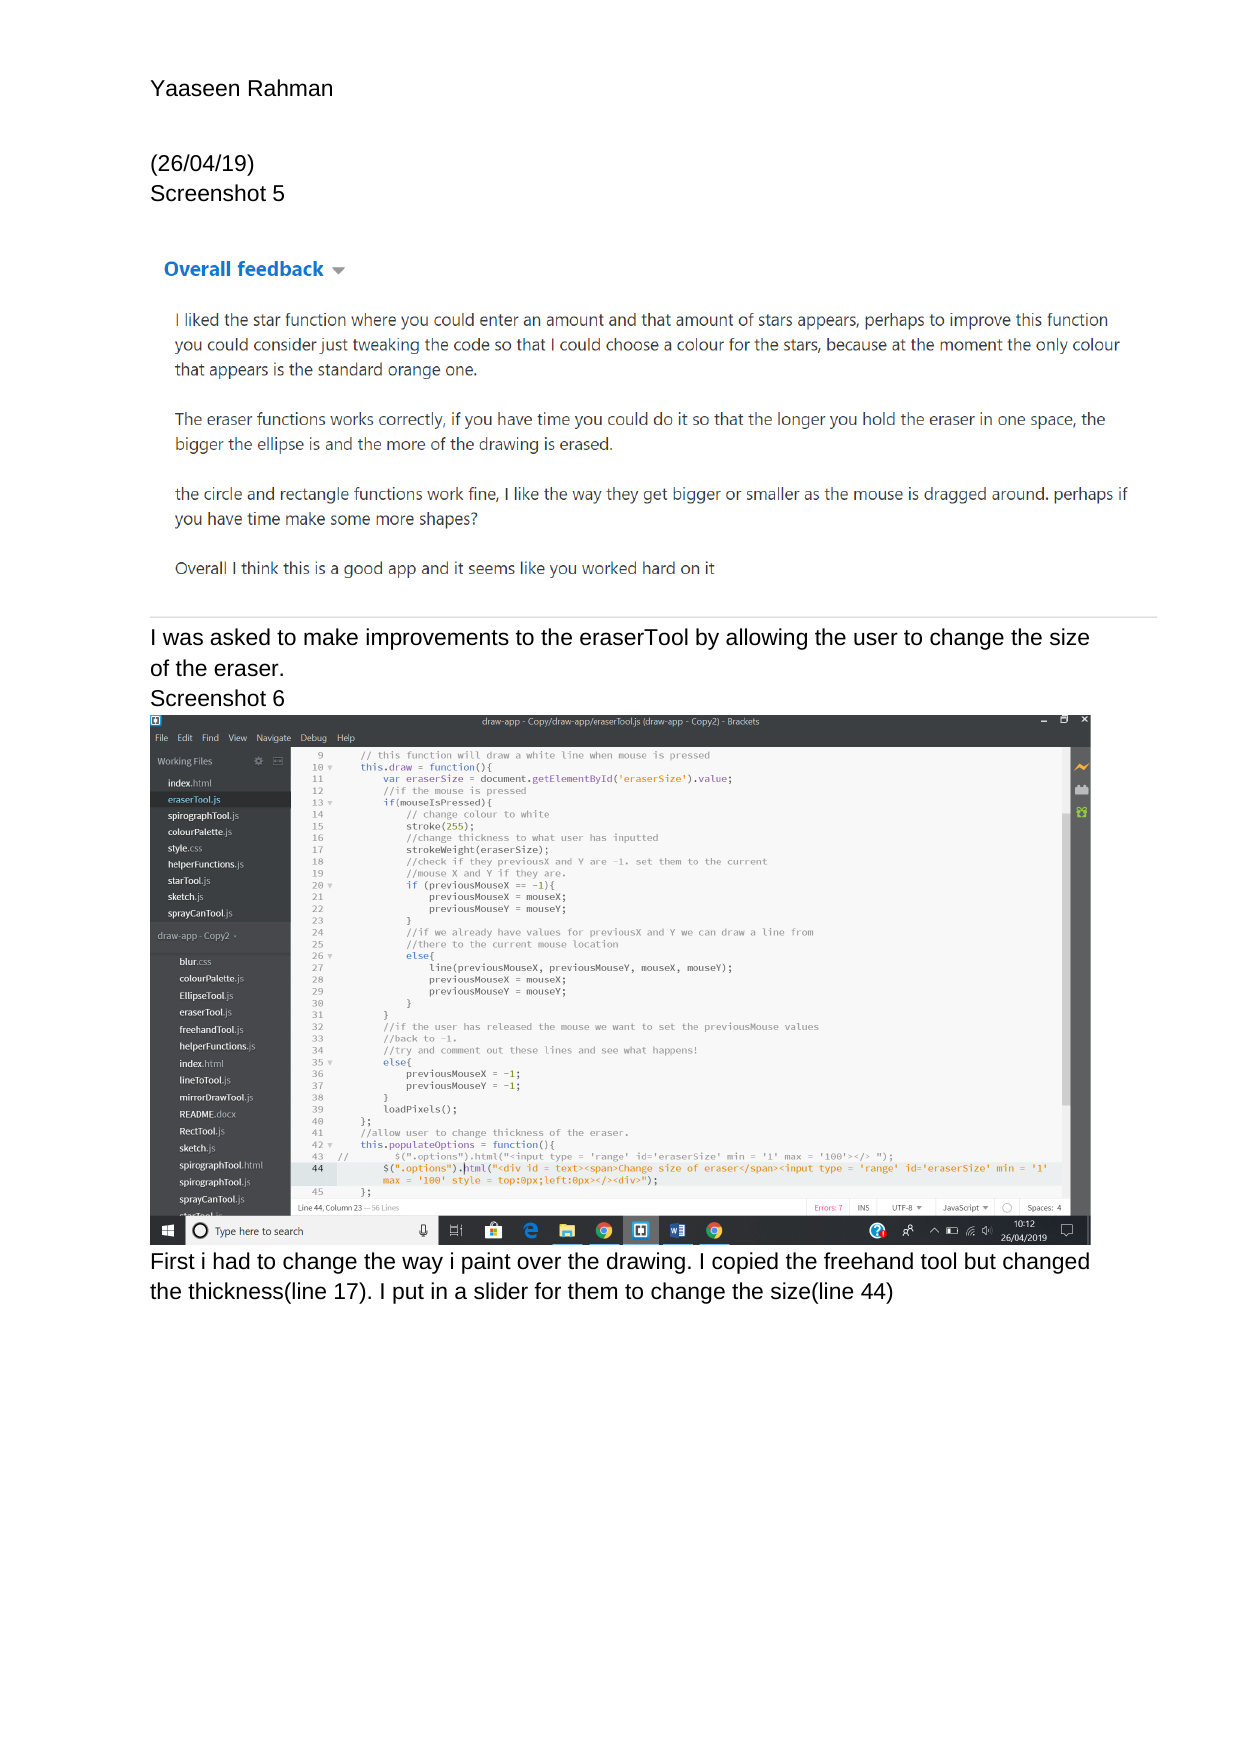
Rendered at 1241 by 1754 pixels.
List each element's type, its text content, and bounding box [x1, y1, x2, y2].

text (26/04/19) [150, 150, 1090, 176]
text I was asked to make improvements to the eraserTool by allowing the user to change the size of the eraser. [150, 624, 1090, 681]
text First i had to change the way i paint over the drawing. I copied the freehand tool but changed the thickness(line 17). I put in a slider for them to change the size(line 44) [150, 1248, 1090, 1304]
picture [150, 715, 1091, 1245]
text Screenshot 6 [150, 685, 1090, 711]
picture [150, 210, 1158, 621]
text Screenshot 5 [150, 180, 1090, 207]
